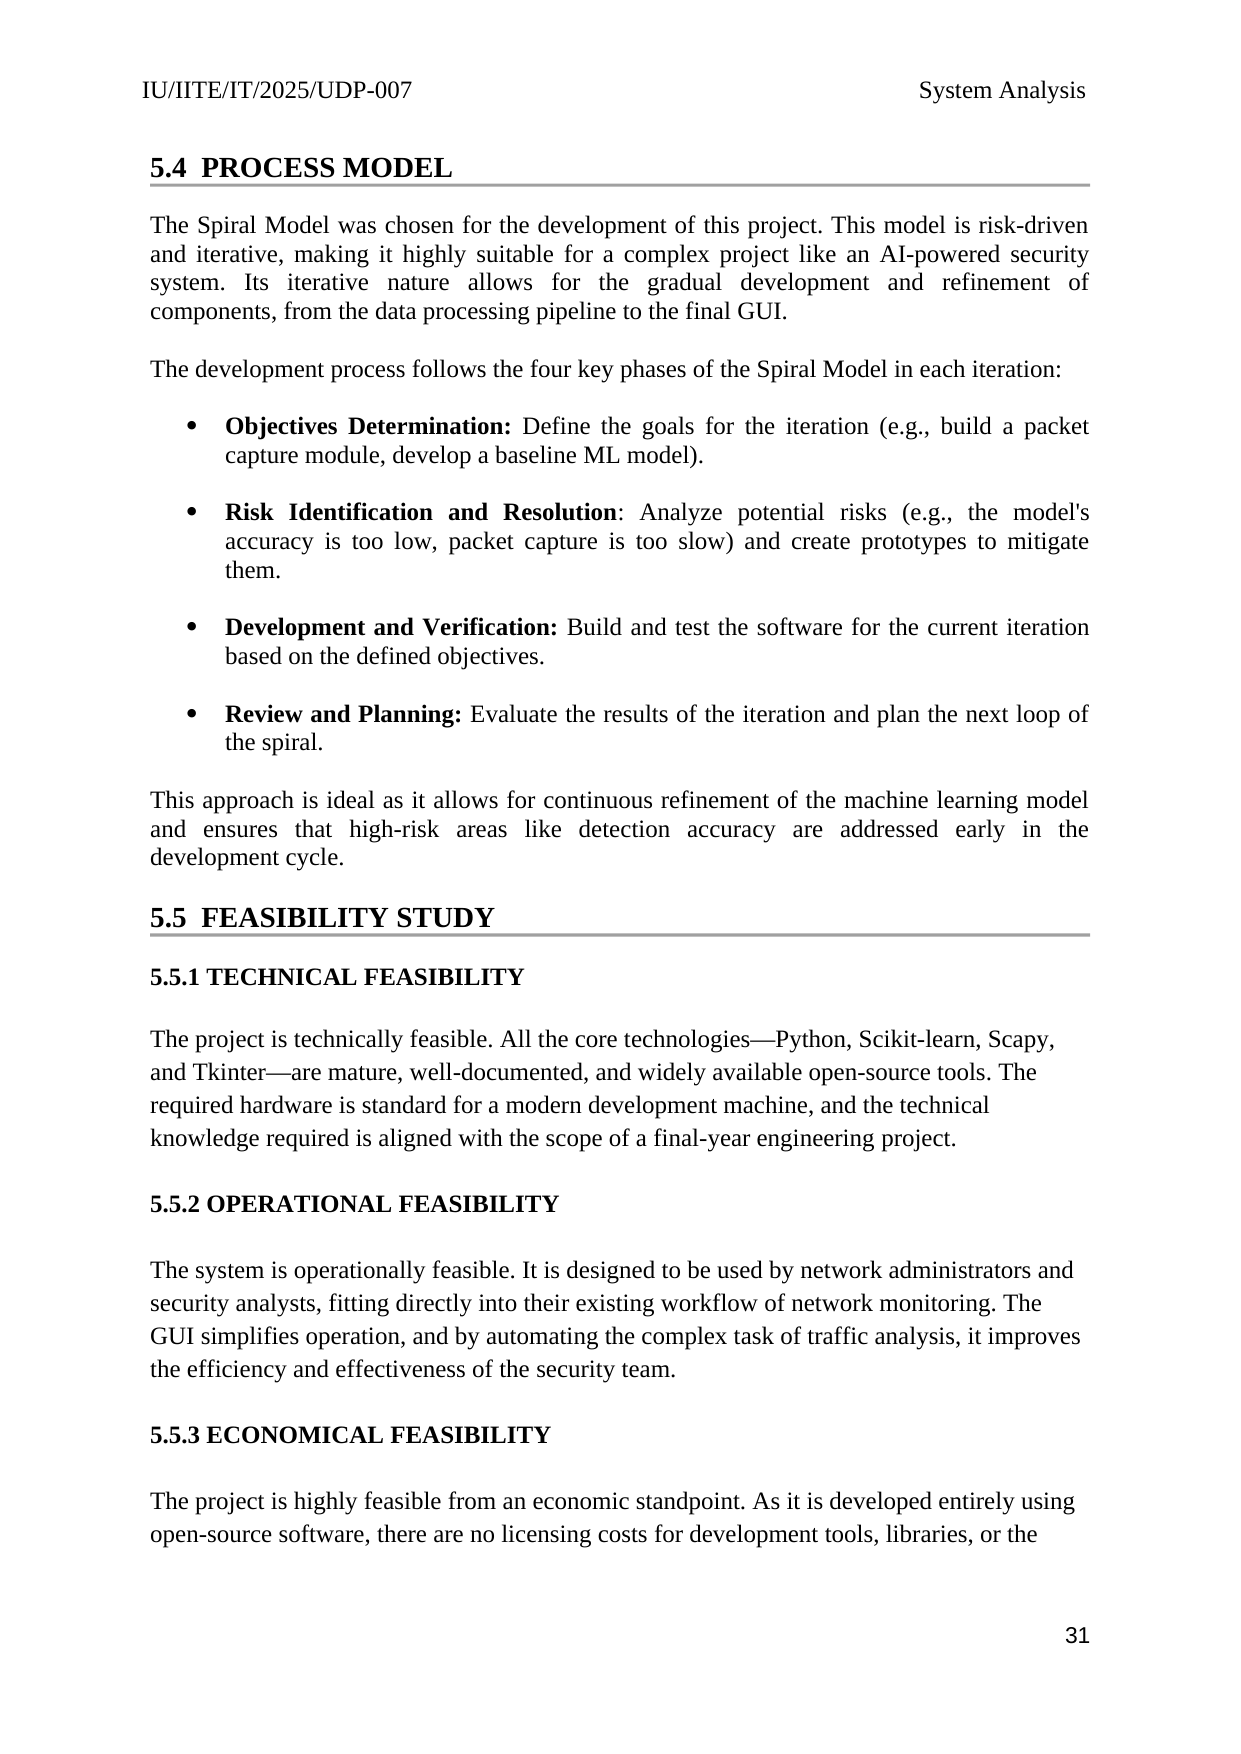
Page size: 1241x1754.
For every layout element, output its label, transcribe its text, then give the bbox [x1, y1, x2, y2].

text The development process follows the four key phases of the Spiral Model in each iteration: [150, 354, 1090, 382]
text The system is operationally feasible. It is designed to be used by network administrators and security analysts, fitting directly into their existing workflow of network monitoring. The GUI simplifies operation, and by automating the complex task of traffic analysis, it improves the efficiency and effectiveness of the security team. [150, 1255, 1090, 1383]
text The Spiral Model was chosen for the development of this project. This model is risk-driven and iterative, making it highly suitable for a complex project like an AI-powered security system. Its iterative nature allows for the gradual development and refinement of components, from the data processing pipeline to the final GUI. [150, 210, 1090, 325]
list Development and Verification: Build and test the software for the current iteration based on the defined objectives. [187, 612, 1090, 670]
list Objectives Determination: Define the goals for the iteration (e.g., build a packet capture module, develop a baseline ML model). [187, 411, 1090, 469]
text This approach is ideal as it allows for continuous refinement of the machine learning model and ensures that high-risk areas like detection accuracy are addressed early in the development cycle. [150, 785, 1090, 871]
list Risk Identification and Resolution: Analyze potential risks (e.g., the model's accuracy is too low, packet capture is too slow) and create prototypes to mitigate them. [187, 497, 1090, 584]
list Review and Planning: Evaluate the results of the iteration and plan the next loop of the spiral. [187, 699, 1090, 756]
subtitle 5.4 PROCESS MODEL [150, 150, 1090, 183]
subtitle 5.5 FEASIBILITY STUDY [150, 900, 1090, 933]
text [150, 1486, 1090, 1548]
text 5.5.1 TECHNICAL FEASIBILITY [150, 937, 1090, 991]
text 5.5.2 OPERATIONAL FEASIBILITY [150, 1189, 1090, 1218]
text The project is technically feasible. All the core technologies—Python, Scikit-learn, Scapy, and Tkinter—are mature, well-documented, and widely available open-source tools. The required hardware is standard for a modern development machine, and the technical knowledge required is aligned with the scope of a final-year engineering project. [150, 1024, 1090, 1152]
text 5.5.3 ECONOMICAL FEASIBILITY [150, 1420, 1090, 1449]
